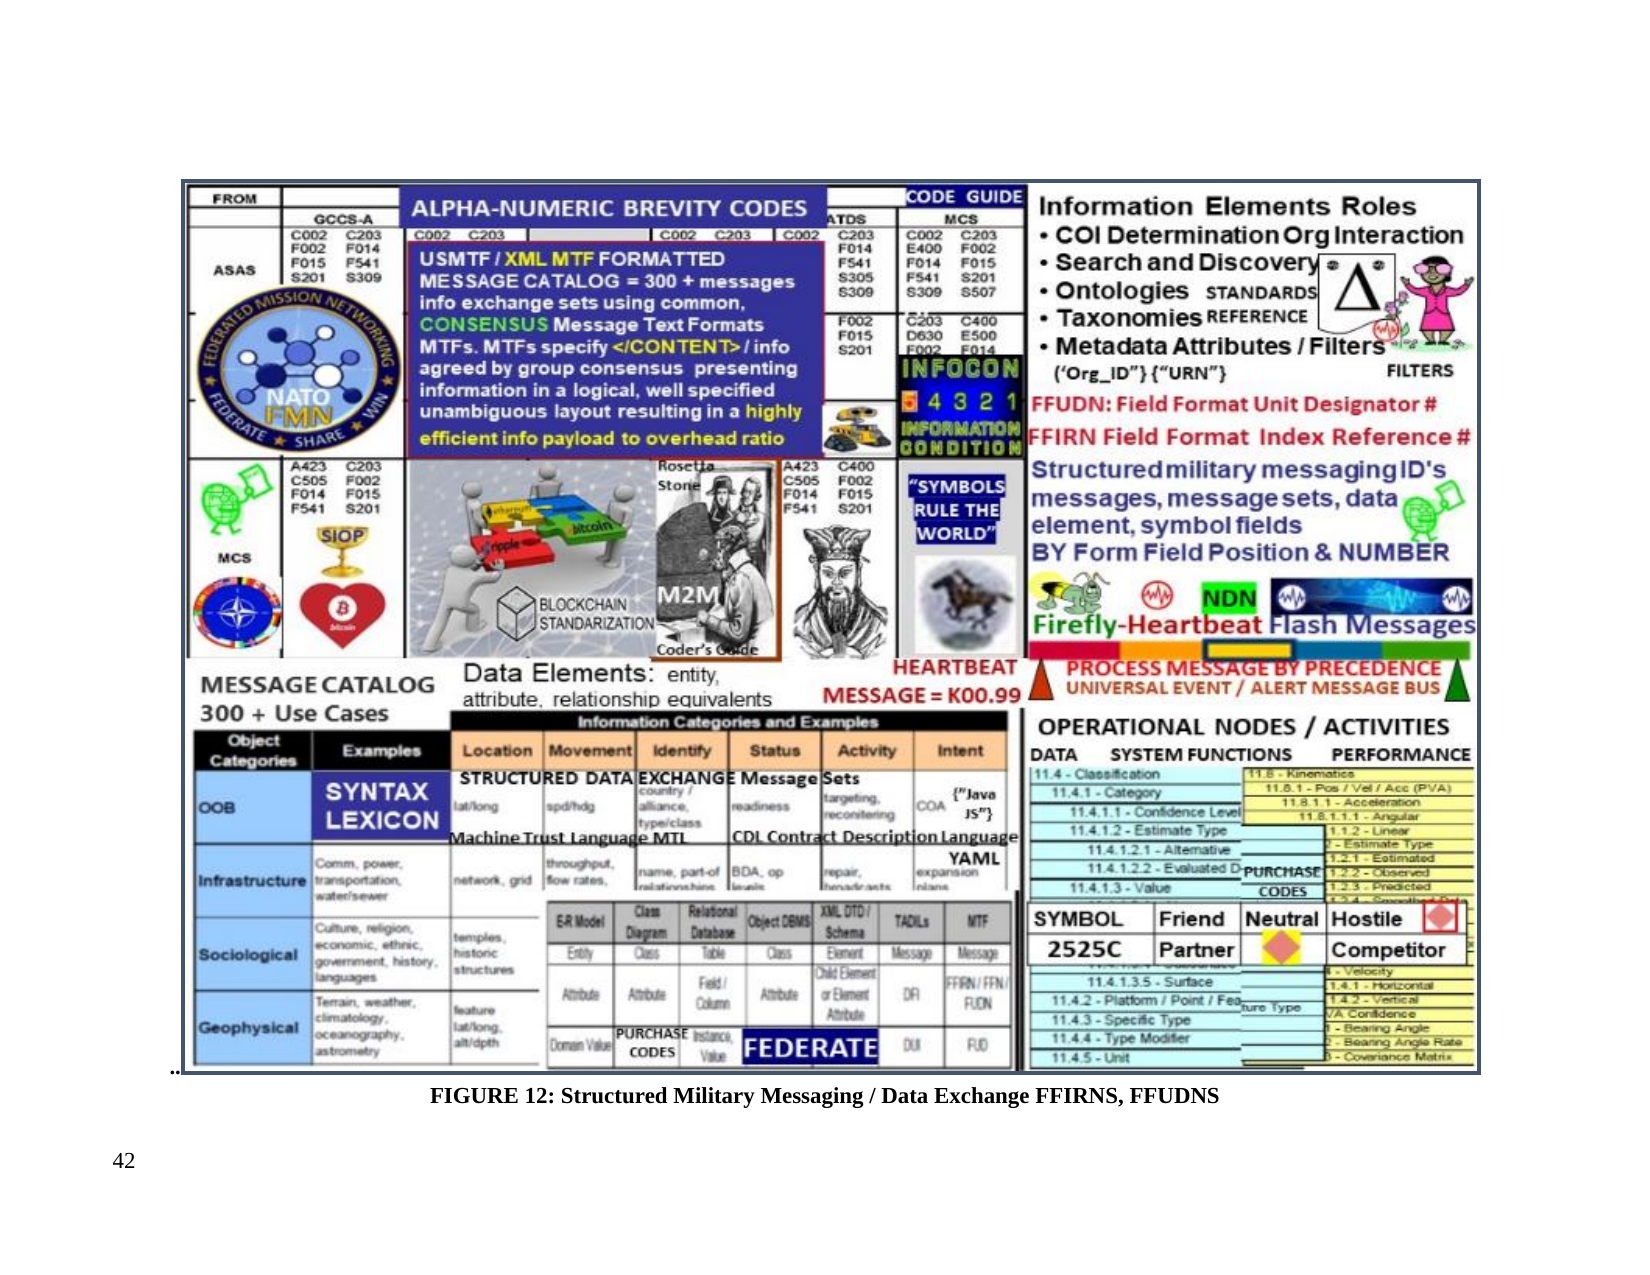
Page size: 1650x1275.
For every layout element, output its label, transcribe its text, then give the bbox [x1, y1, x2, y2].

text FIGURE 12: Structured Military Messaging / Data Exchange FFIRNS, FFUDNS [37, 1082, 1612, 1108]
picture [185, 183, 1477, 1071]
